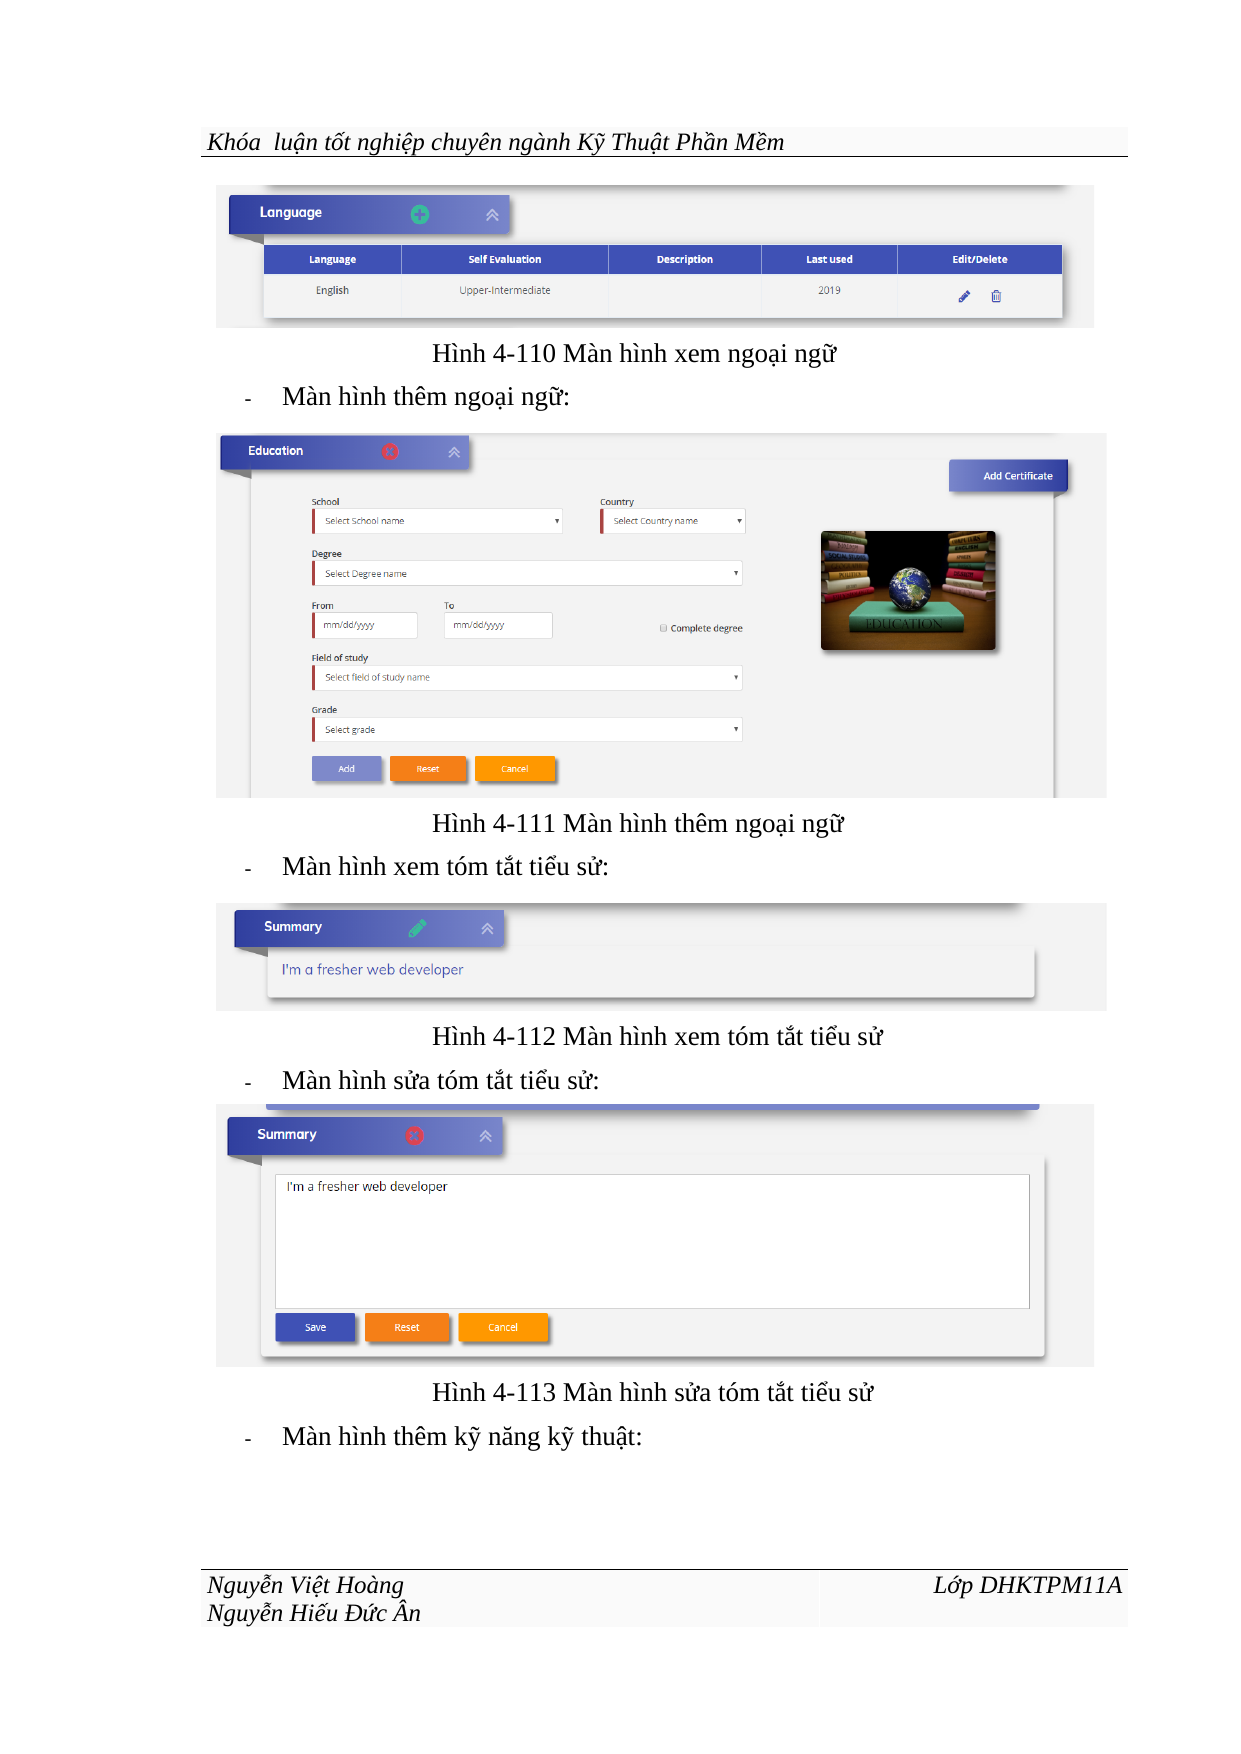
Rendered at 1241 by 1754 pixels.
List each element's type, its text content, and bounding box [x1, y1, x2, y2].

text Hình 4-8 Màn hình sửa tóm tắt tiểu sử [357, 1376, 1122, 1407]
picture [216, 433, 1107, 798]
text Hình 4-5 Màn hình xem ngoại ngữ [357, 337, 1122, 368]
picture [216, 1104, 1095, 1367]
list Màn hình xem tóm tắt tiểu sử: [244, 850, 1122, 881]
list Màn hình thêm kỹ năng kỹ thuật: [244, 1420, 1122, 1451]
picture [216, 903, 1107, 1011]
text Hình 4-7 Màn hình xem tóm tắt tiểu sử [357, 1020, 1122, 1051]
list Màn hình thêm ngoại ngữ: [244, 380, 1122, 412]
list Màn hình sửa tóm tắt tiểu sử: [244, 1064, 1122, 1095]
text Hình 4-6 Màn hình thêm ngoại ngữ [357, 807, 1122, 838]
picture [216, 185, 1095, 328]
